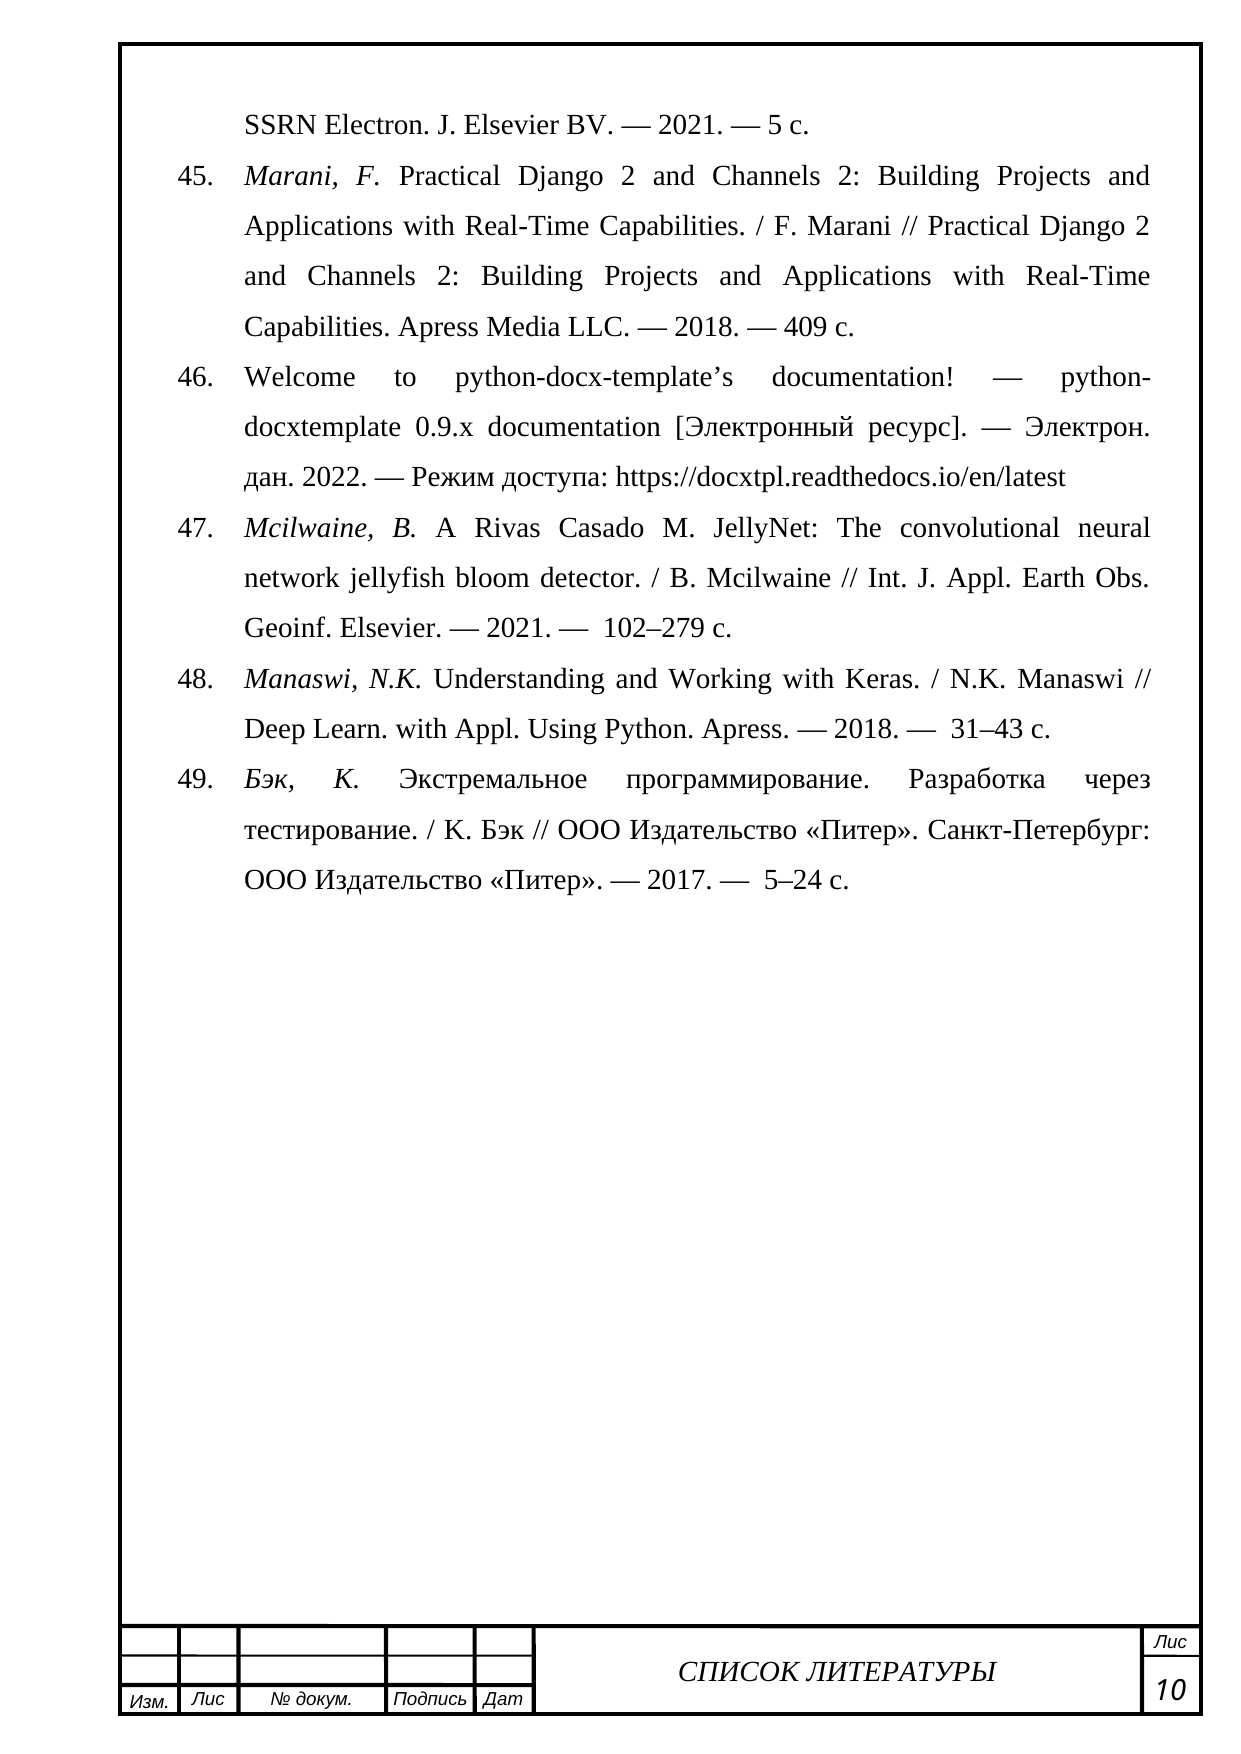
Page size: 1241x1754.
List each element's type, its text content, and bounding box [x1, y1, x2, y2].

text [177, 107, 1152, 141]
text 47. Mcilwaine, B. A Rivas Casado M. JellyNet: The convolutional neural network jellyfish bloom detector. / B. Mcilwaine // Int. J. Appl. Earth Obs. Geoinf. Elsevier. — 2021. — 102–279 с. [177, 510, 1152, 644]
text 46. Welcome to python-docx-template’s documentation! — python-docxtemplate 0.9.x documentation [Электронный ресурс]. — Электрон. дан. 2022. — Режим доступа: https://docxtpl.readthedocs.io/en/latest [177, 359, 1152, 493]
text 49. Бэк, K. Экстремальное программирование. Разработка через тестирование. / K. Бэк // ООО Издательство «Питер». Санкт-Петербург: ООО Издательство «Питер». — 2017. — 5–24 с. [177, 761, 1152, 896]
text 48. Manaswi, N.K. Understanding and Working with Keras. / N.K. Manaswi // Deep Learn. with Appl. Using Python. Apress. — 2018. — 31–43 с. [177, 661, 1152, 745]
text 45. Marani, F. Practical Django 2 and Channels 2: Building Projects and Applications with Real-Time Capabilities. / F. Marani // Practical Django 2 and Channels 2: Building Projects and Applications with Real-Time Capabilities. Apress Media LLC. — 2018. — 409 с. [177, 158, 1152, 342]
